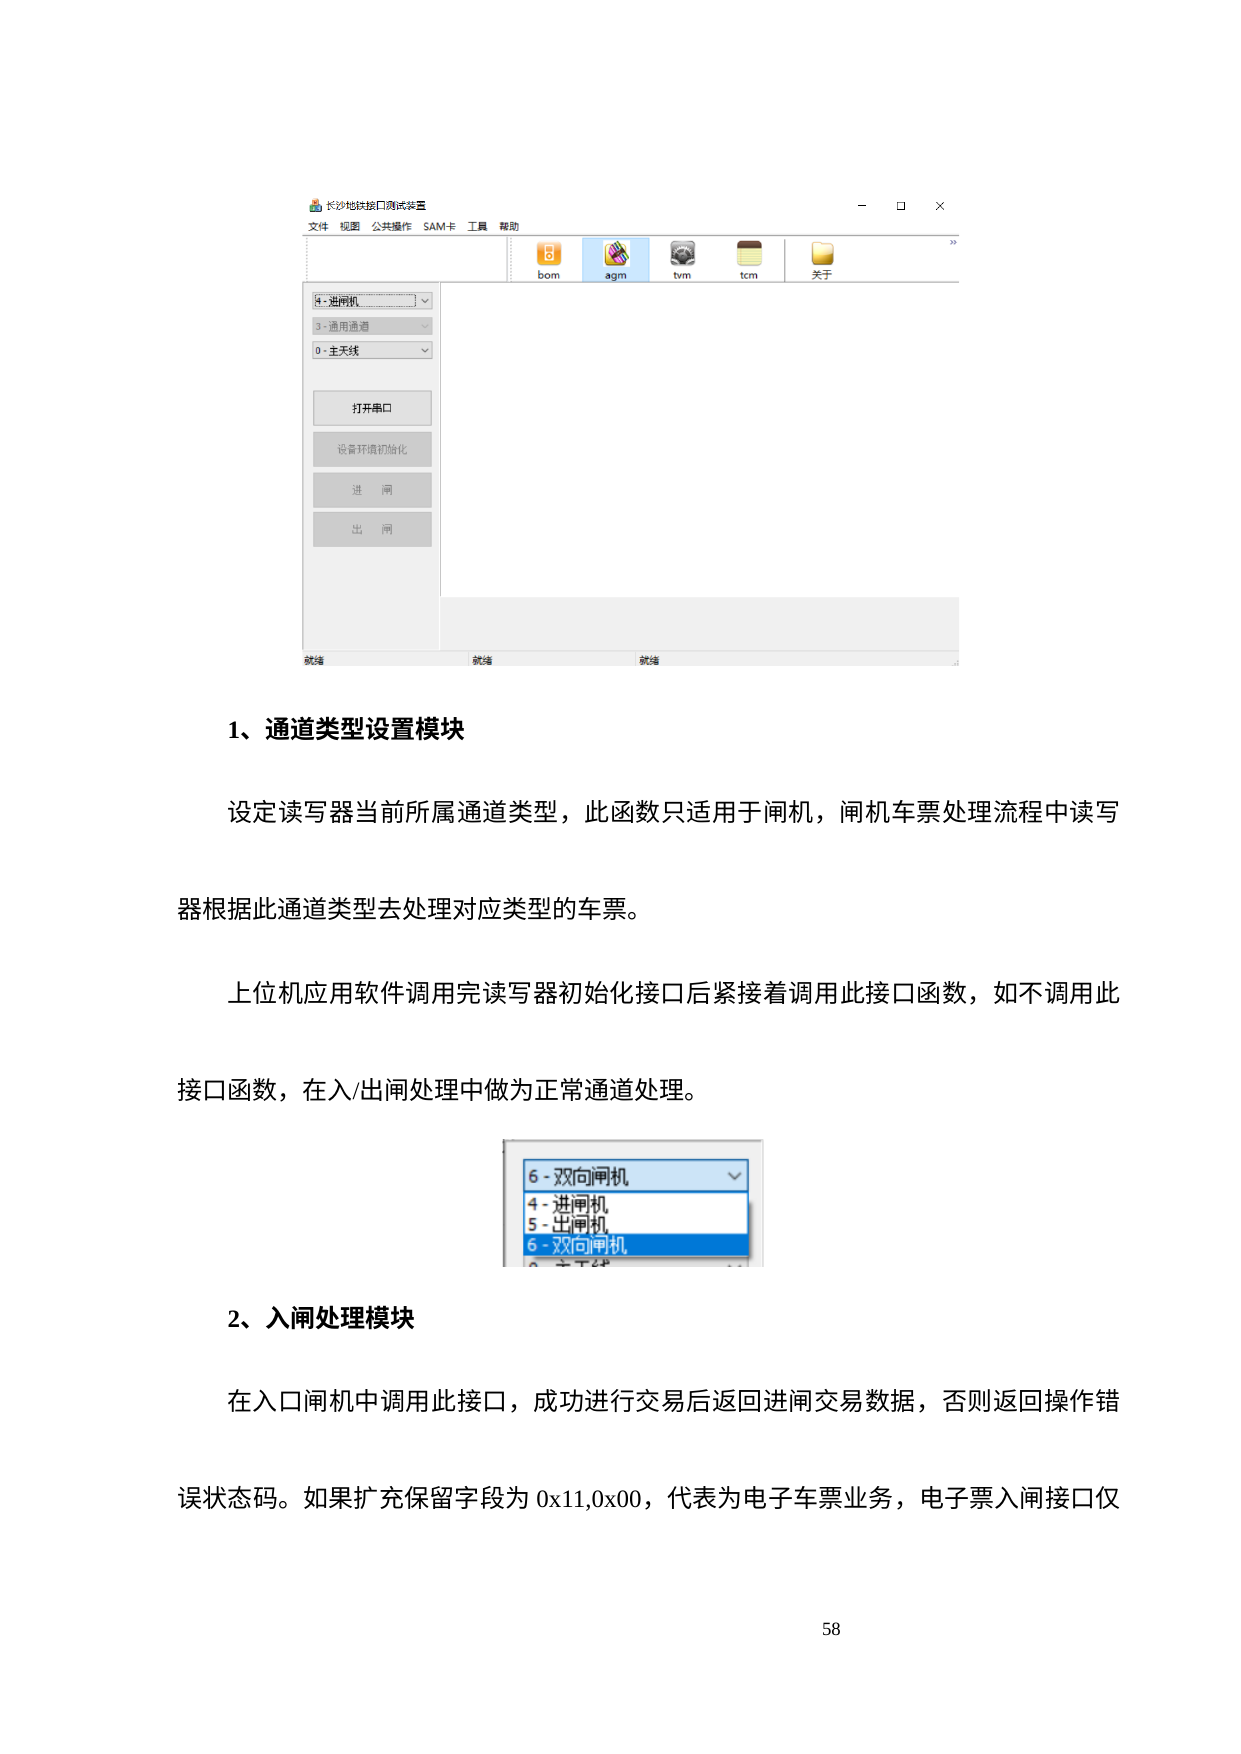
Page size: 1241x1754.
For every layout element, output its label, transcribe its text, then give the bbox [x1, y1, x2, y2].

text 2、入闸处理模块 [177, 1284, 1122, 1349]
text 1、通道类型设置模块 [177, 695, 1122, 760]
picture [302, 193, 960, 666]
picture [502, 1139, 764, 1267]
text 设定读写器当前所属通道类型，此函数只适用于闸机，闸机车票处理流程中读写器根据此通道类型去处理对应类型的车票。 [177, 778, 1122, 941]
text 上位机应用软件调用完读写器初始化接口后紧接着调用此接口函数，如不调用此接口函数，在入/出闸处理中做为正常通道处理。 [177, 959, 1122, 1121]
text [177, 1367, 1122, 1529]
